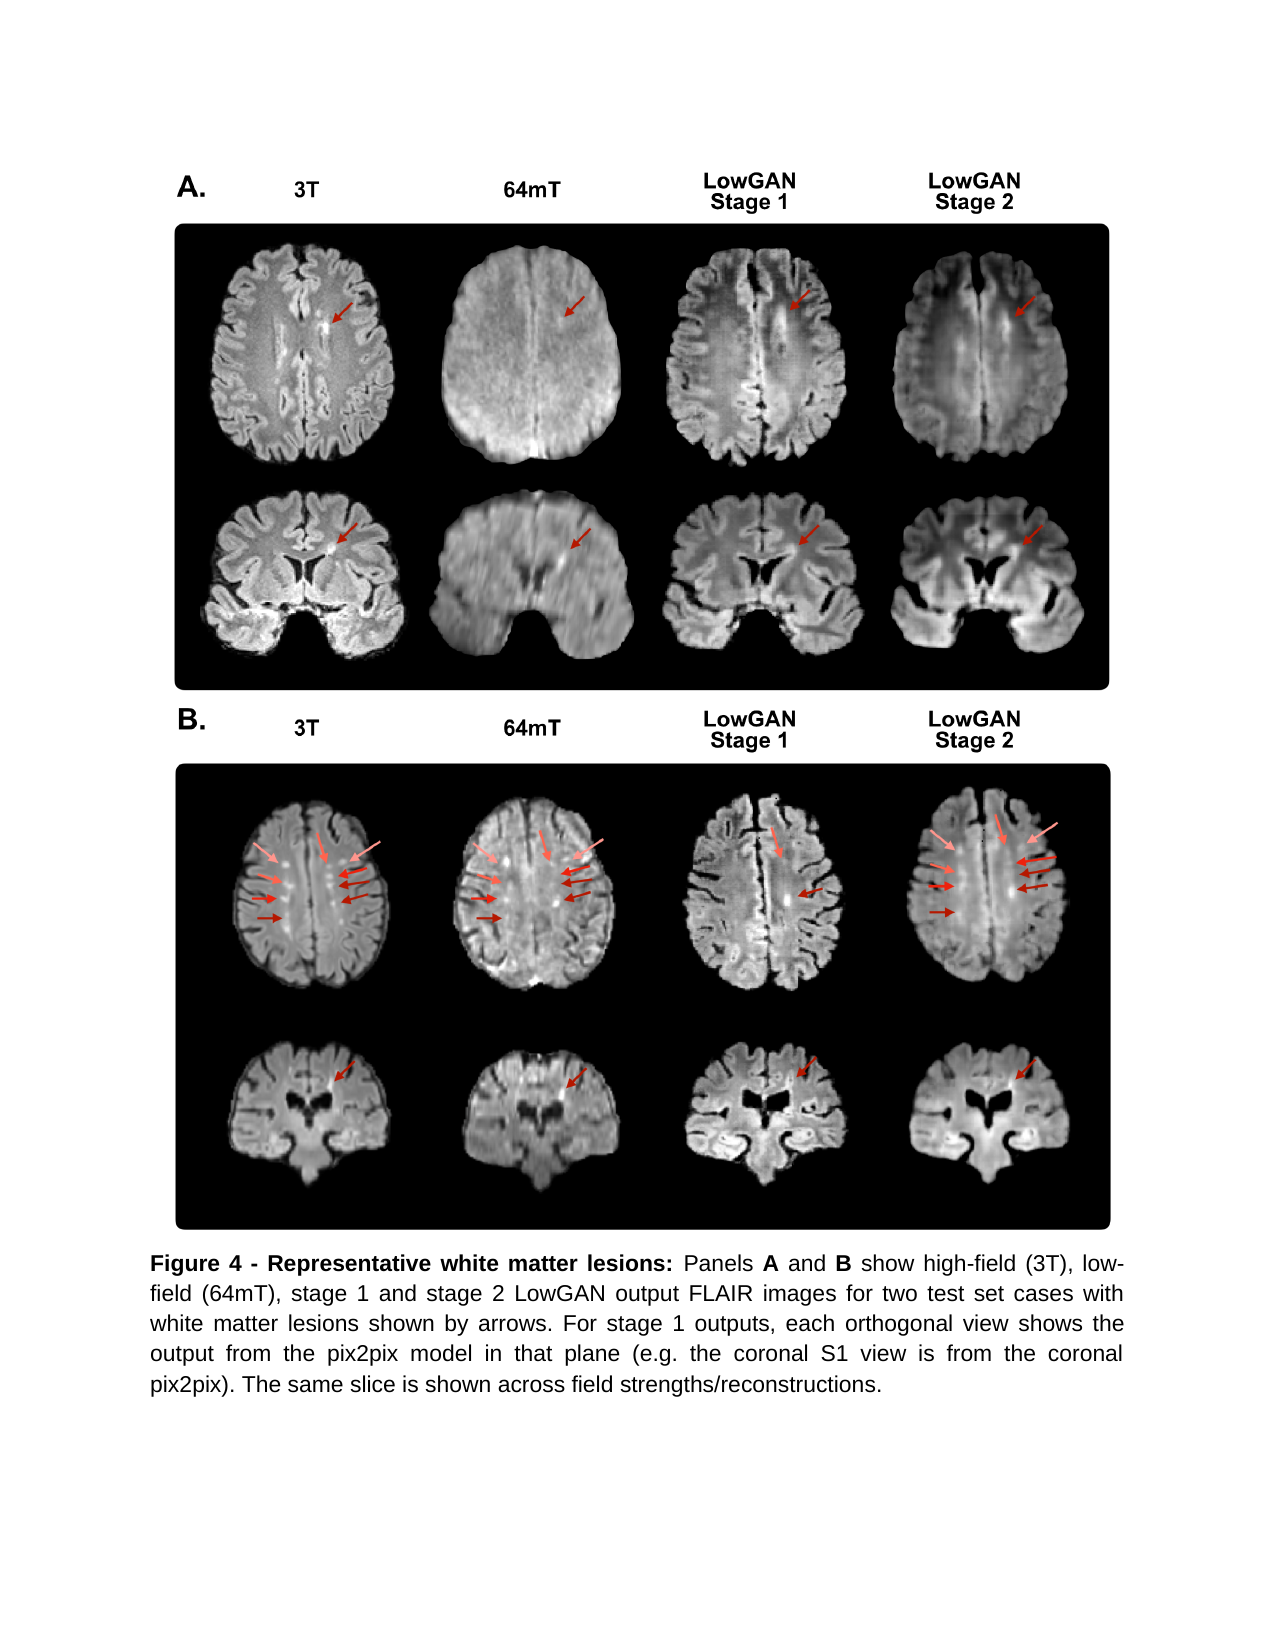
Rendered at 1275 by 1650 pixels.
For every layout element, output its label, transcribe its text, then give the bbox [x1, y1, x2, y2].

text Figure 4 - Representative white matter lesions: Panels A and B show high-field (3T), low-field (64mT), stage 1 and stage 2 LowGAN output FLAIR images for two test set cases with white matter lesions shown by arrows. For stage 1 outputs, each orthogonal view shows the output from the pix2pix model in that plane (e.g. the coronal S1 view is from the coronal pix2pix). The same slice is shown across field strengths/reconstructions. [150, 1250, 1125, 1397]
picture [150, 150, 1125, 1246]
